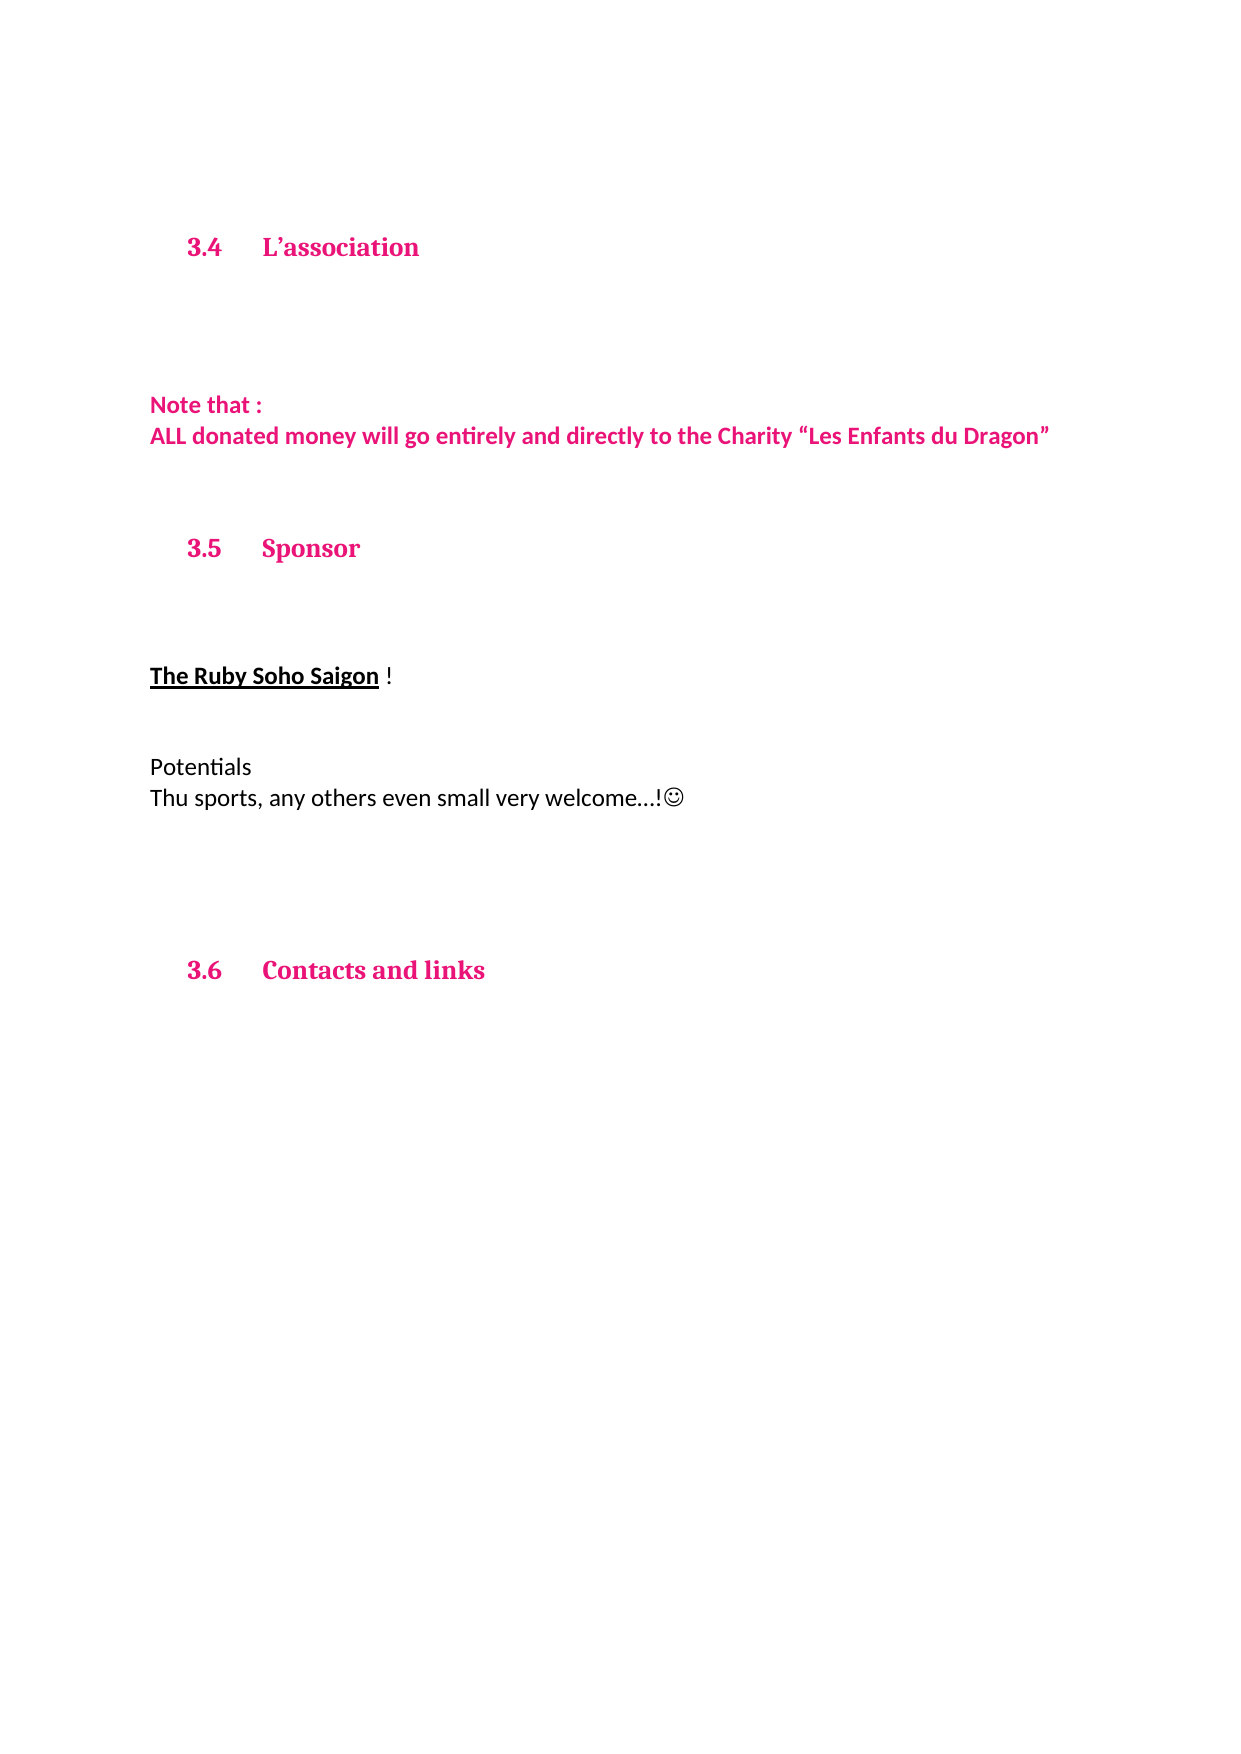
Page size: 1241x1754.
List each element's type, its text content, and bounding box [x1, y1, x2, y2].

subtitle Sponsor [187, 533, 1090, 564]
subtitle Contacts and links [187, 955, 1090, 987]
text Note that : [150, 390, 1090, 420]
text Potentials [150, 751, 1090, 782]
subtitle L’association [187, 232, 1090, 263]
text Thu sports, any others even small very welcome…! [150, 782, 1090, 812]
text The Ruby Soho Saigon ! [150, 660, 1090, 690]
text ALL donated money will go entirely and directly to the Charity “Les Enfants du Dragon” [150, 420, 1090, 451]
